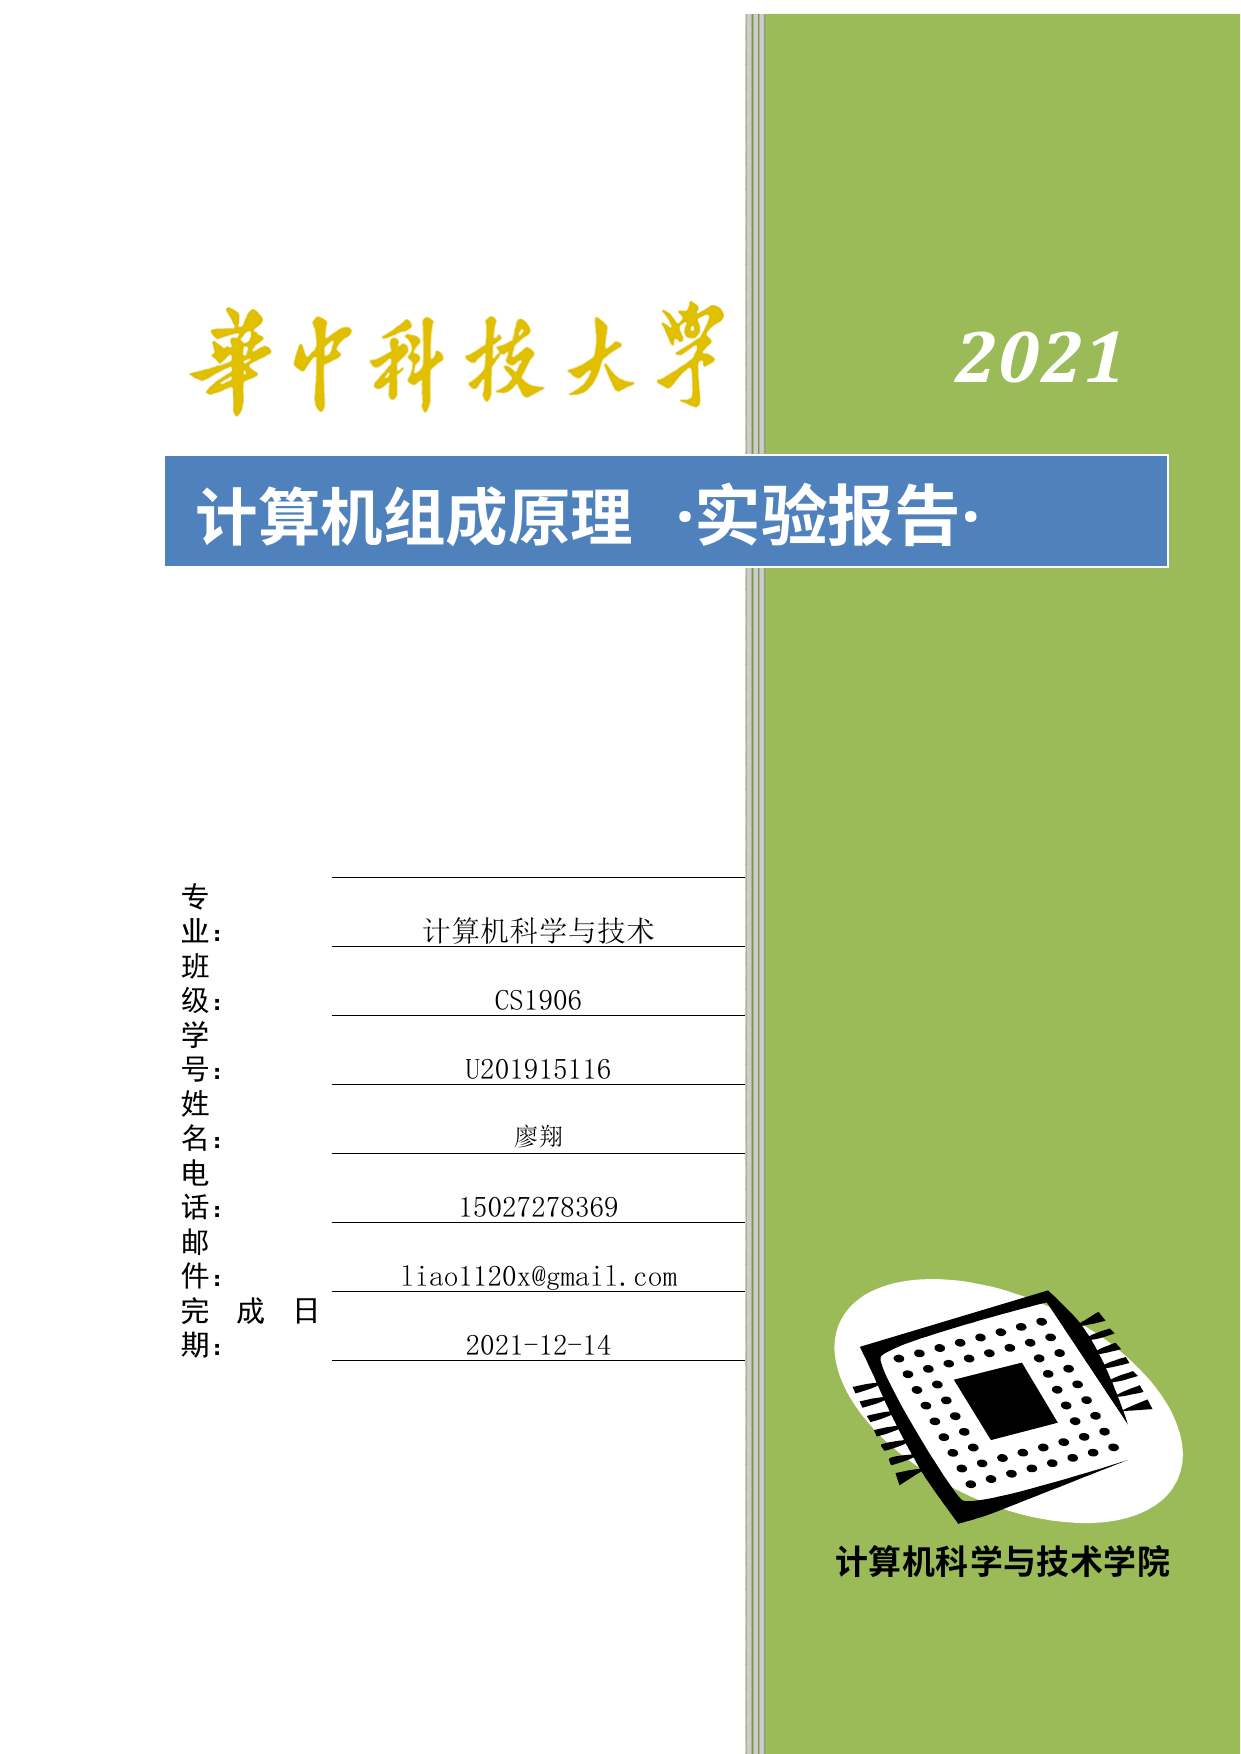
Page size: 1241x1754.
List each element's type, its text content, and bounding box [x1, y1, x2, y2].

table_cell 邮 件： [169, 1222, 332, 1291]
table_cell 2021-12-14 [332, 1292, 745, 1360]
table_cell 15027278369 [332, 1154, 745, 1222]
picture [187, 14, 767, 454]
table_cell U201915116 [332, 1016, 745, 1084]
table_cell 班 级： [169, 946, 332, 1015]
table_header 计算机科学与技术 [332, 878, 745, 946]
table_cell 完成日期： [169, 1291, 332, 1360]
table_cell 姓 名： [169, 1084, 332, 1153]
table_cell [332, 1085, 745, 1153]
table_header 专 业： [169, 877, 332, 946]
table_cell 电 话： [169, 1153, 332, 1222]
table_cell CS1906 [332, 947, 745, 1015]
picture [745, 568, 767, 1754]
table_cell liao1120x@gmail.com [332, 1223, 745, 1291]
table_cell 学 号： [169, 1015, 332, 1084]
